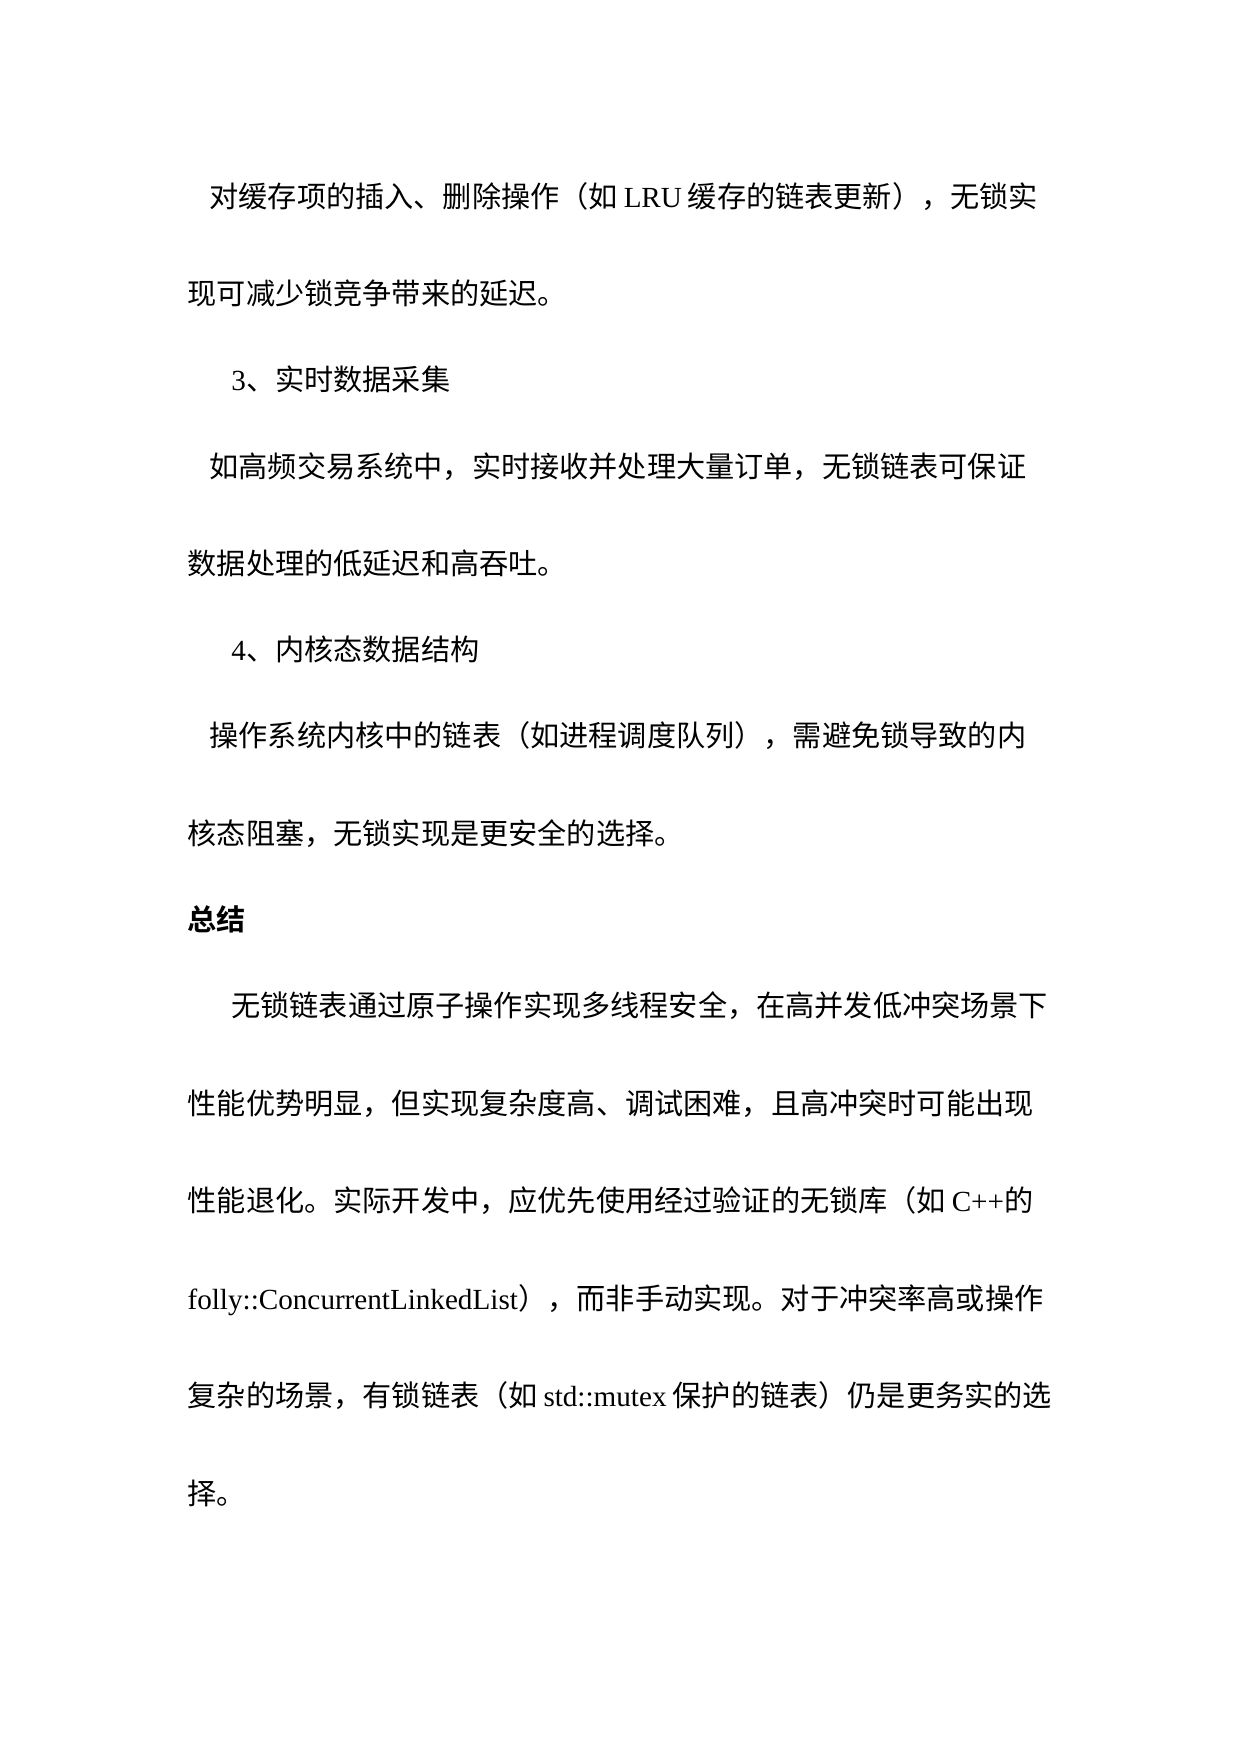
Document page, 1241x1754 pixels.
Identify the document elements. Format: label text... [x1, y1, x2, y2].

text 操作系统内核中的链表（如进程调度队列），需避免锁导致的内核态阻塞，无锁实现是更安全的选择。 [187, 702, 1053, 864]
text 如高频交易系统中，实时接收并处理大量订单，无锁链表可保证数据处理的低延迟和高吞吐。 [187, 432, 1053, 594]
text 无锁链表通过原子操作实现多线程安全，在高并发低冲突场景下性能优势明显，但实现复杂度高、调试困难，且高冲突时可能出现性能退化。实际开发中，应优先使用经过验证的无锁库（如C++的folly::ConcurrentLinkedList），而非手动实现。对于冲突率高或操作复杂的场景，有锁链表（如std::mutex保护的链表）仍是更务实的选择。 [187, 971, 1053, 1524]
text 4、内核态数据结构 [187, 615, 1053, 680]
subtitle 总结 [187, 885, 1053, 950]
text 3、实时数据采集 [187, 346, 1053, 411]
text 对缓存项的插入、删除操作（如LRU缓存的链表更新），无锁实现可减少锁竞争带来的延迟。 [187, 162, 1053, 324]
